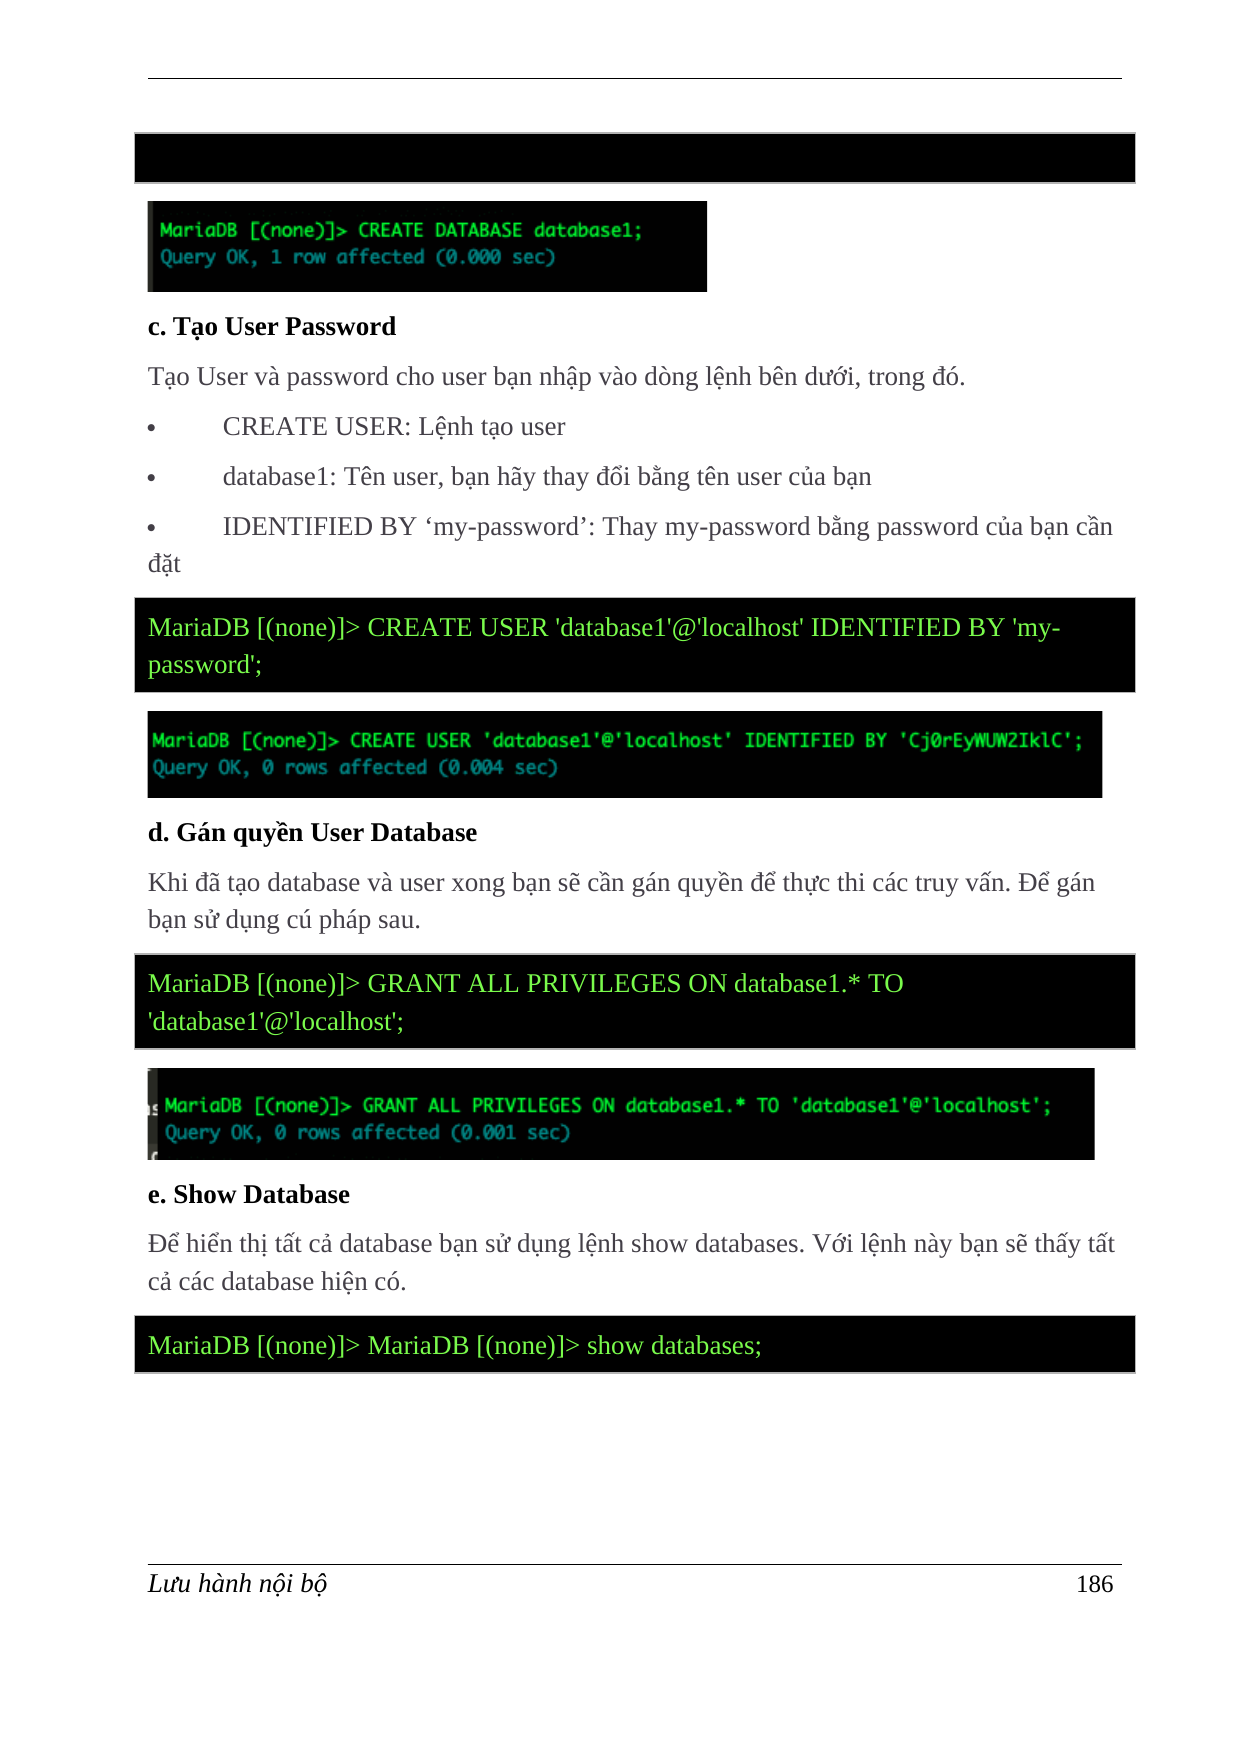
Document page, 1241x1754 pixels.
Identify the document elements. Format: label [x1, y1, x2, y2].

picture [147, 711, 1103, 798]
picture [147, 1068, 1095, 1160]
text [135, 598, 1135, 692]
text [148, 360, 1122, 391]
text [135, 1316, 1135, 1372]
picture [147, 201, 708, 292]
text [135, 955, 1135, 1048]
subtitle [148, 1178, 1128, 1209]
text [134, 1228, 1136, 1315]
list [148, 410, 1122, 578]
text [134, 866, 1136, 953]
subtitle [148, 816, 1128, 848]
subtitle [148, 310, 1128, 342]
